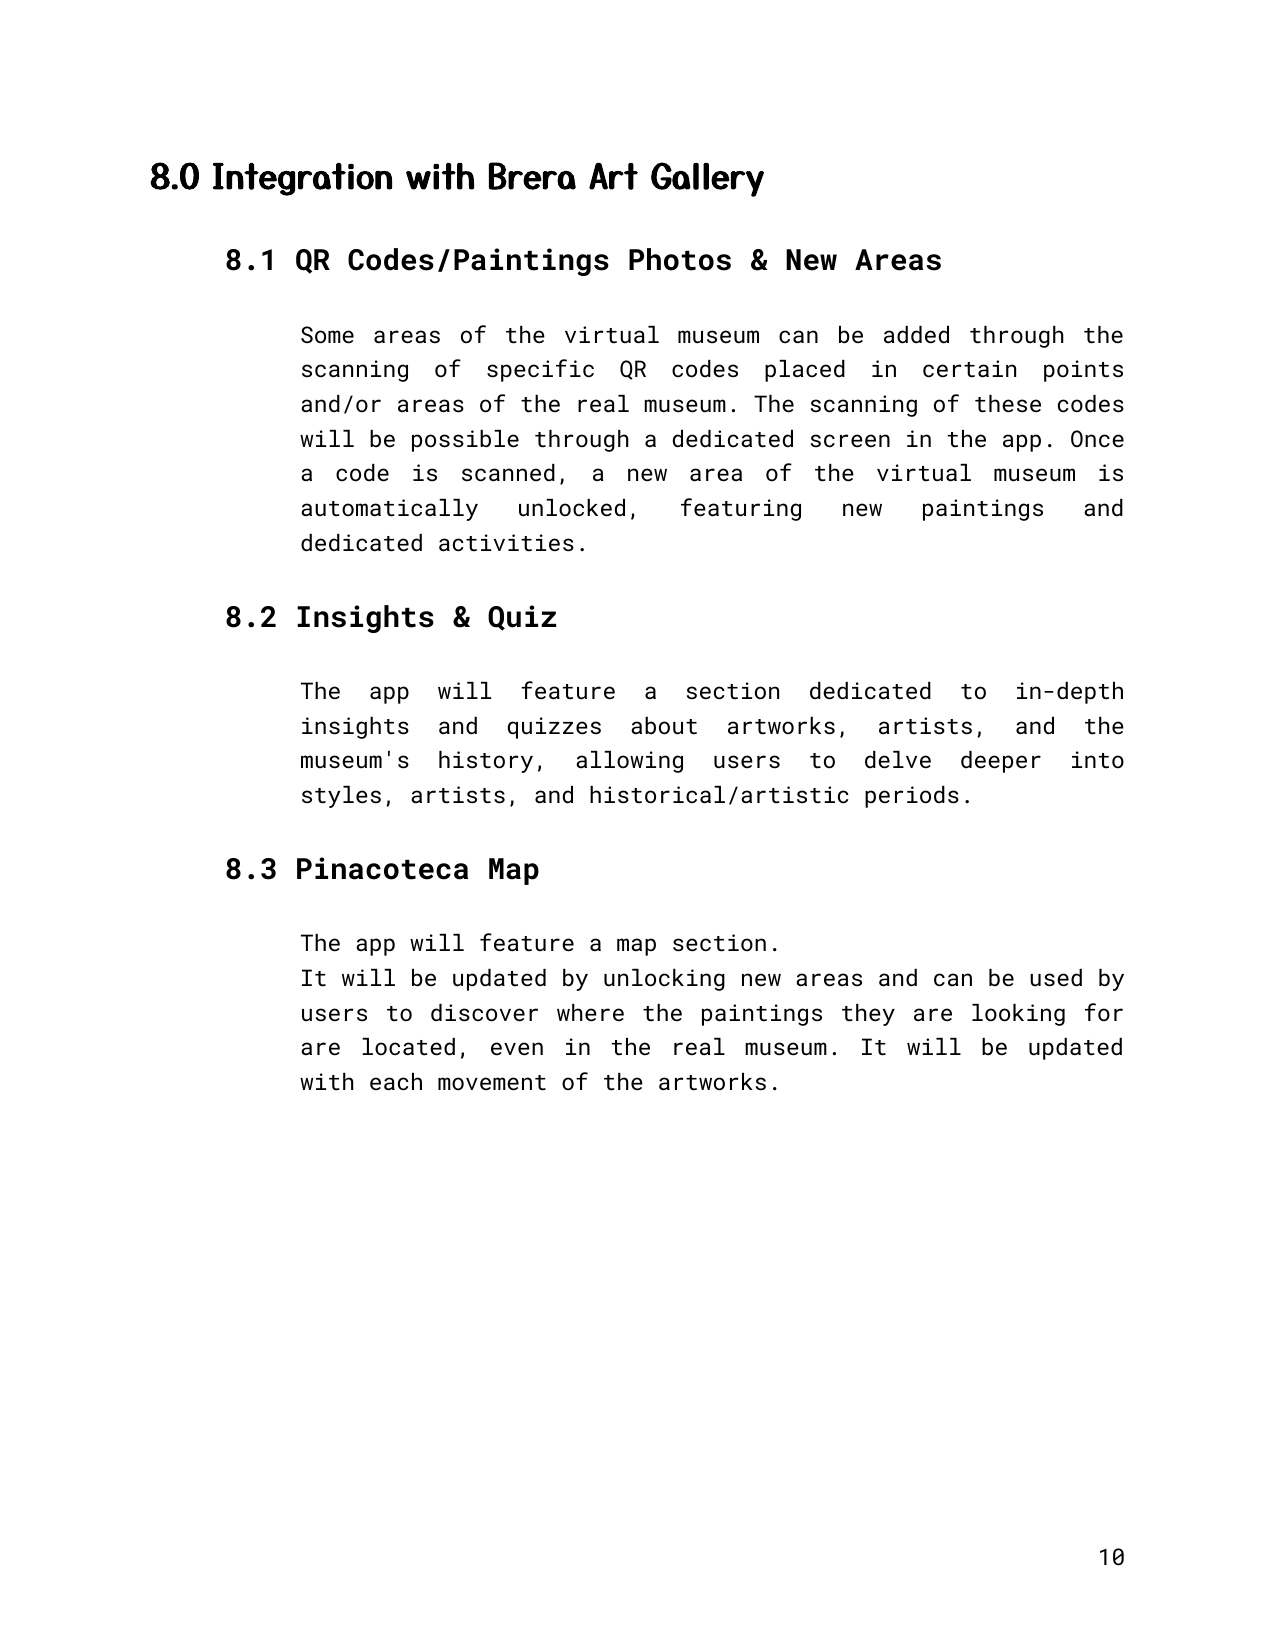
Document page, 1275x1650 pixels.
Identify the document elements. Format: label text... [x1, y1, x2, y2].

text The app will feature a section dedicated to in-depth insights and quizzes about artworks, artists, and the museum's history, allowing users to delve deeper into styles, artists, and historical/artistic periods. [300, 675, 1125, 809]
subtitle 8.1 QR Codes/Paintings Photos & New Areas [225, 240, 1125, 278]
text It will be updated by unlocking new areas and can be used by users to discover where the paintings they are looking for are located, even in the real museum. It will be updated with each movement of the artworks. [300, 962, 1125, 1097]
text Some areas of the virtual museum can be added through the scanning of specific QR codes placed in certain points and/or areas of the real museum. The scanning of these codes will be possible through a dedicated screen in the app. Once a code is scanned, a new area of the virtual museum is automatically unlocked, featuring new paintings and dedicated activities. [300, 319, 1125, 557]
subtitle 8.3 Pinacoteca Map [150, 849, 1125, 887]
subtitle 8.2 Insights & Quiz [150, 596, 1125, 635]
text The app will feature a map section. [150, 928, 1125, 958]
subtitle 8.0 Integration with Brera Art Gallery [150, 150, 1125, 198]
